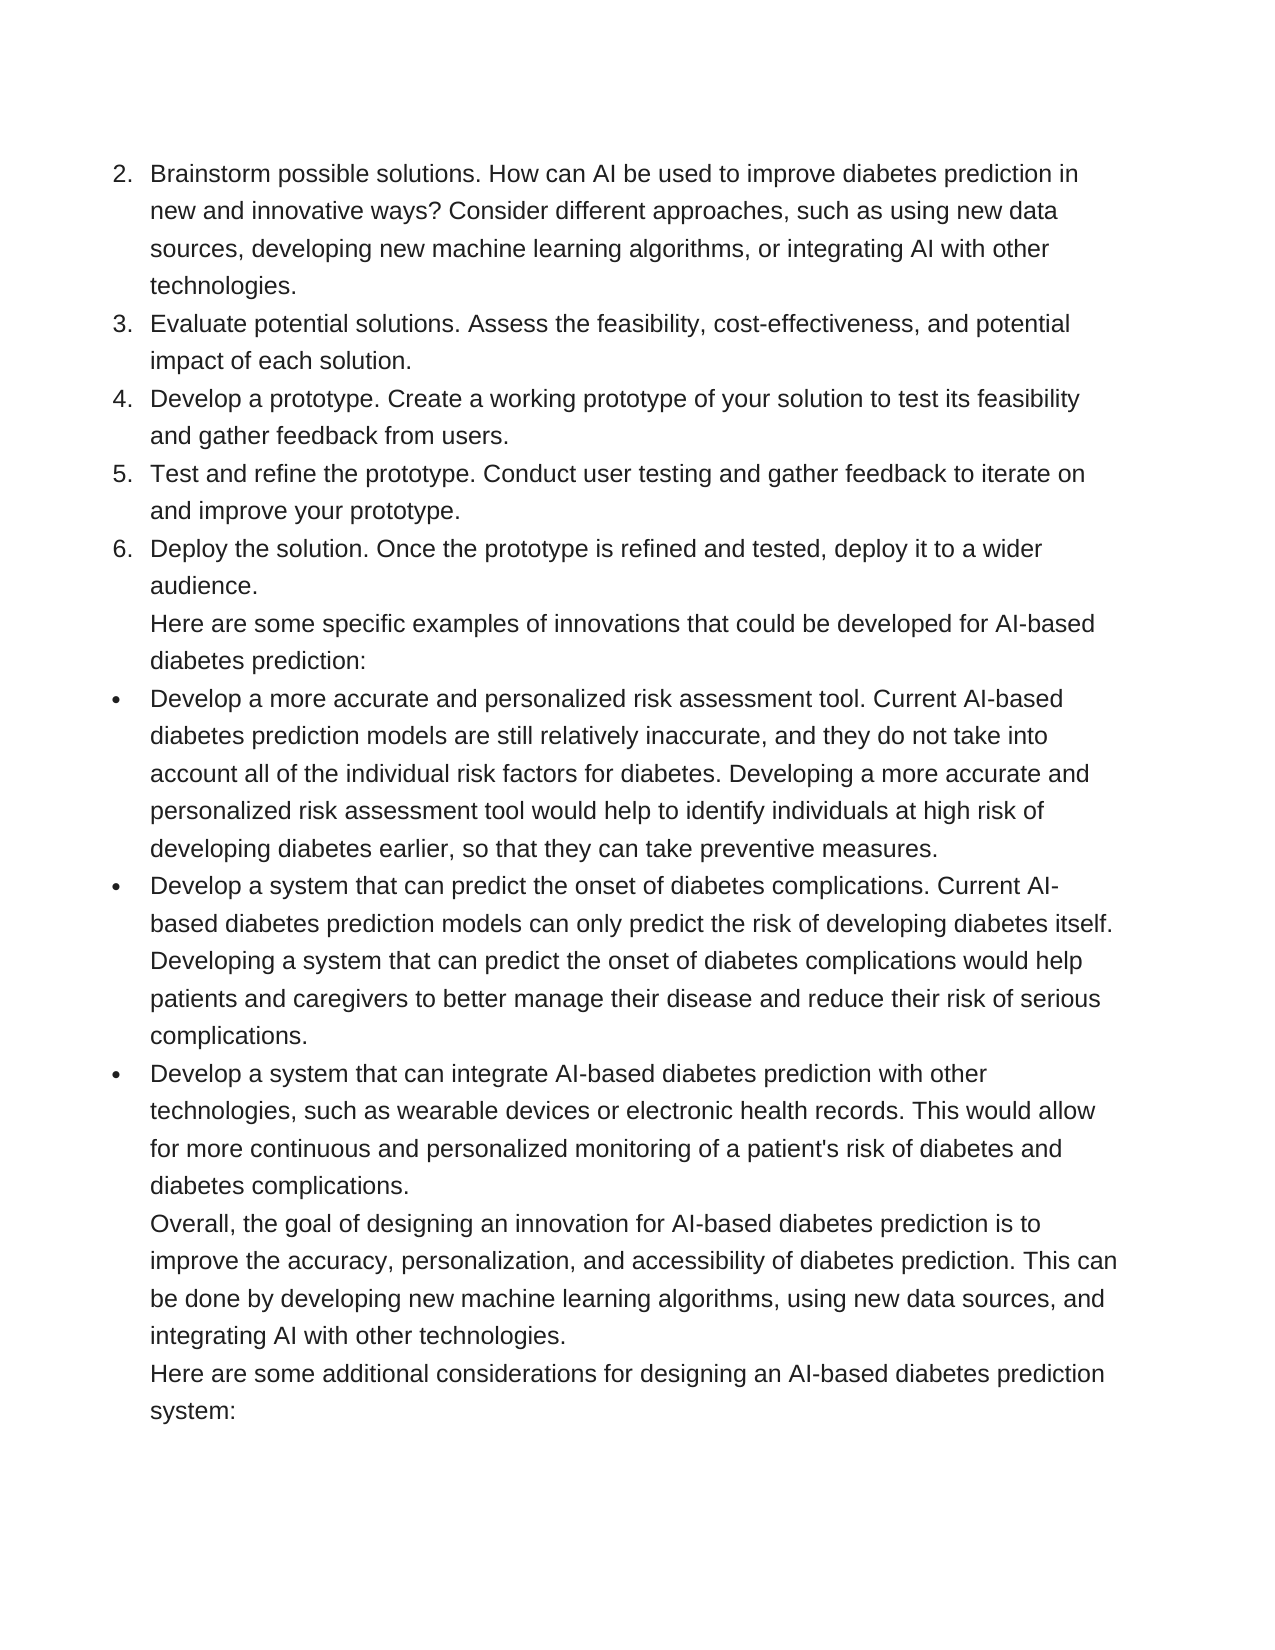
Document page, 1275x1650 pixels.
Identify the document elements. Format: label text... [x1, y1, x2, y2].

text Here are some additional considerations for designing an AI-based diabetes prediction system: [150, 1350, 1125, 1425]
list Develop a system that can integrate AI-based diabetes prediction with other technologies, such as wearable devices or electronic health records. This would allow for more continuous and personalized monitoring of a patient's risk of diabetes and diabetes complications. [112, 1050, 1125, 1200]
text Overall, the goal of designing an innovation for AI-based diabetes prediction is to improve the accuracy, personalization, and accessibility of diabetes prediction. This can be done by developing new machine learning algorithms, using new data sources, and integrating AI with other technologies. [150, 1200, 1125, 1350]
list Develop a prototype. Create a working prototype of your solution to test its feasibility and gather feedback from users. [112, 375, 1125, 450]
list Test and refine the prototype. Conduct user testing and gather feedback to iterate on and improve your prototype. [112, 450, 1125, 525]
text Here are some specific examples of innovations that could be developed for AI-based diabetes prediction: [150, 600, 1125, 675]
list Develop a system that can predict the onset of diabetes complications. Current AI-based diabetes prediction models can only predict the risk of developing diabetes itself. Developing a system that can predict the onset of diabetes complications would help patients and caregivers to better manage their disease and reduce their risk of serious complications. [112, 862, 1125, 1050]
list Brainstorm possible solutions. How can AI be used to improve diabetes prediction in new and innovative ways? Consider different approaches, such as using new data sources, developing new machine learning algorithms, or integrating AI with other technologies. [112, 150, 1125, 300]
list Develop a more accurate and personalized risk assessment tool. Current AI-based diabetes prediction models are still relatively inaccurate, and they do not take into account all of the individual risk factors for diabetes. Developing a more accurate and personalized risk assessment tool would help to identify individuals at high risk of developing diabetes earlier, so that they can take preventive measures. [112, 675, 1125, 862]
list Evaluate potential solutions. Assess the feasibility, cost-effectiveness, and potential impact of each solution. [112, 300, 1125, 375]
list Deploy the solution. Once the prototype is refined and tested, deploy it to a wider audience. [112, 525, 1125, 600]
